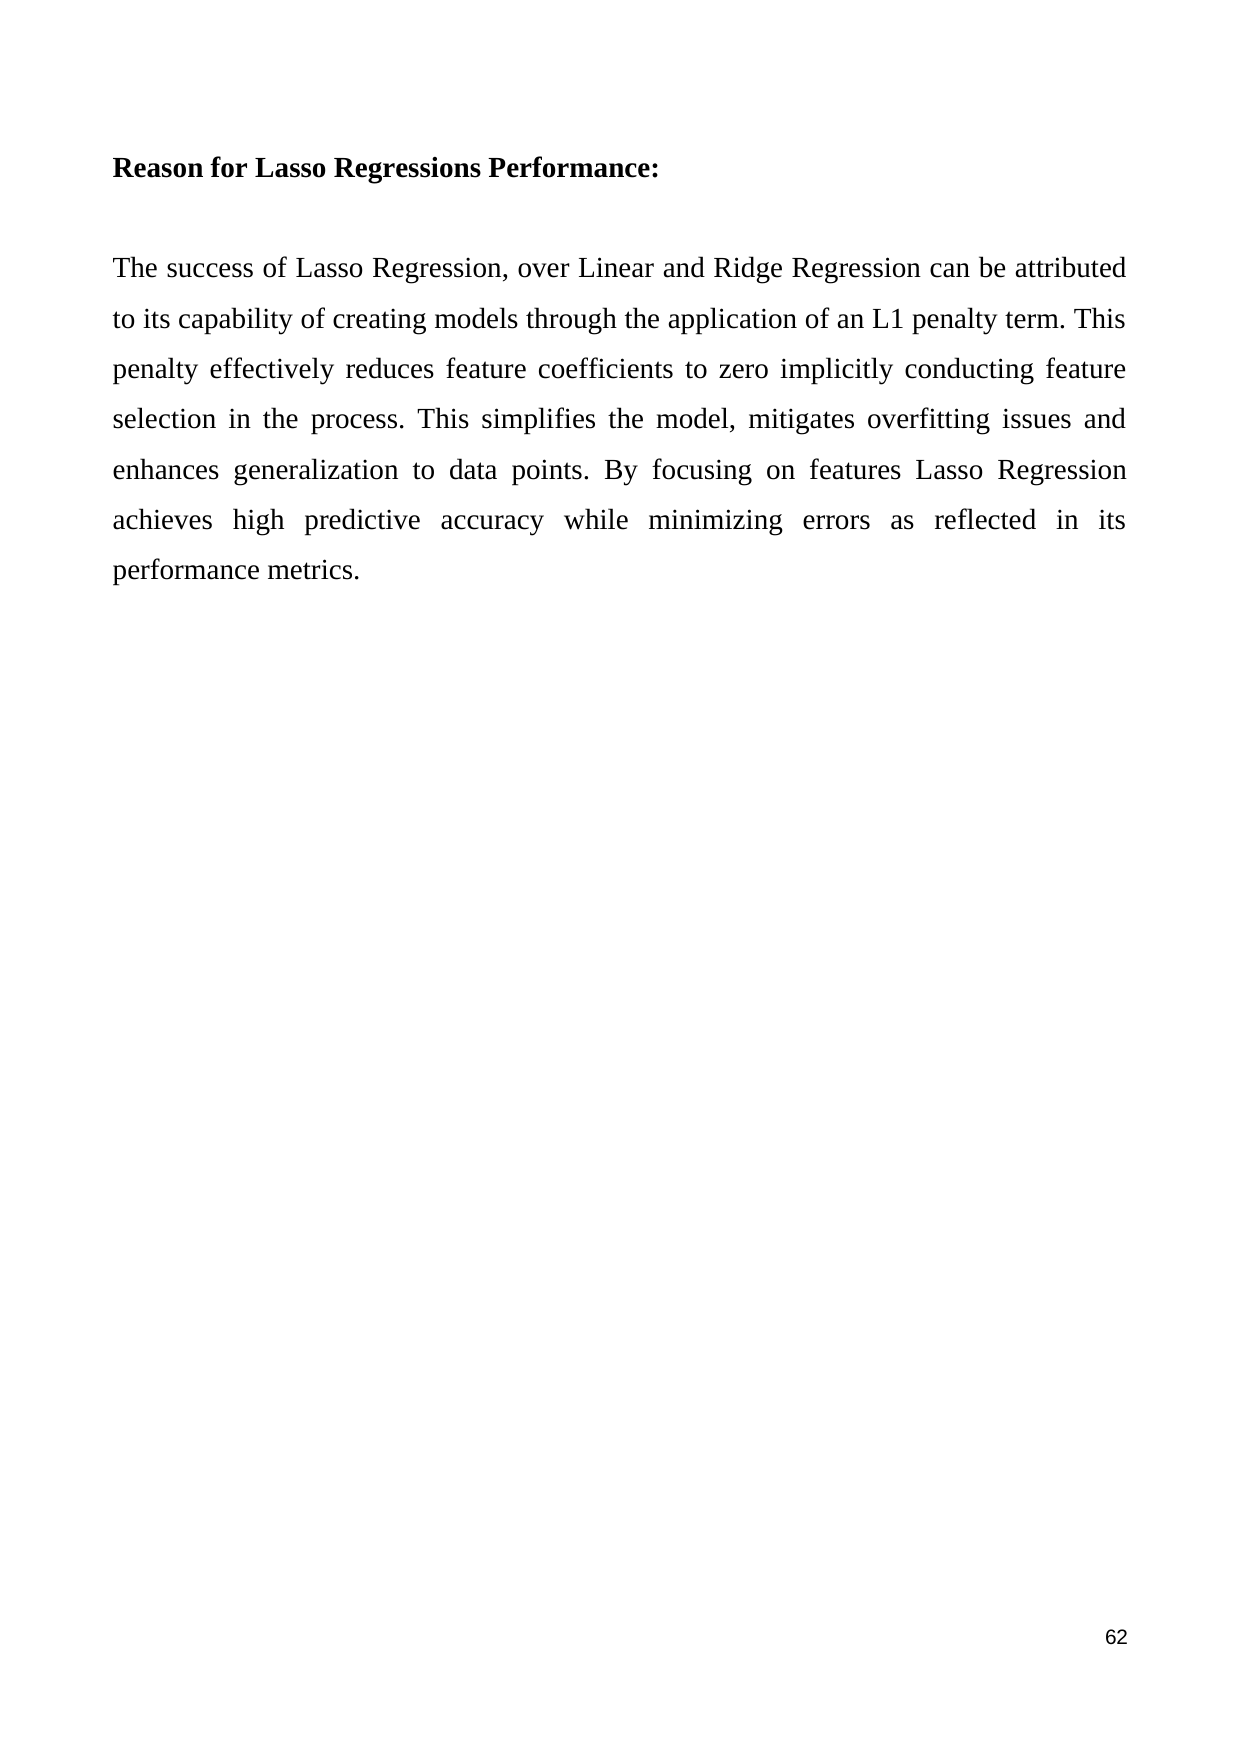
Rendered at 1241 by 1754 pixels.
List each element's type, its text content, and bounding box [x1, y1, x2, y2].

text Reason for Lasso Regressions Performance: [112, 150, 1128, 183]
text The success of Lasso Regression, over Linear and Ridge Regression can be attributed to its capability of creating models through the application of an L1 penalty term. This penalty effectively reduces feature coefficients to zero implicitly conducting feature selection in the process. This simplifies the model, mitigates overfitting issues and enhances generalization to data points. By focusing on features Lasso Regression achieves high predictive accuracy while minimizing errors as reflected in its performance metrics. [112, 251, 1128, 586]
